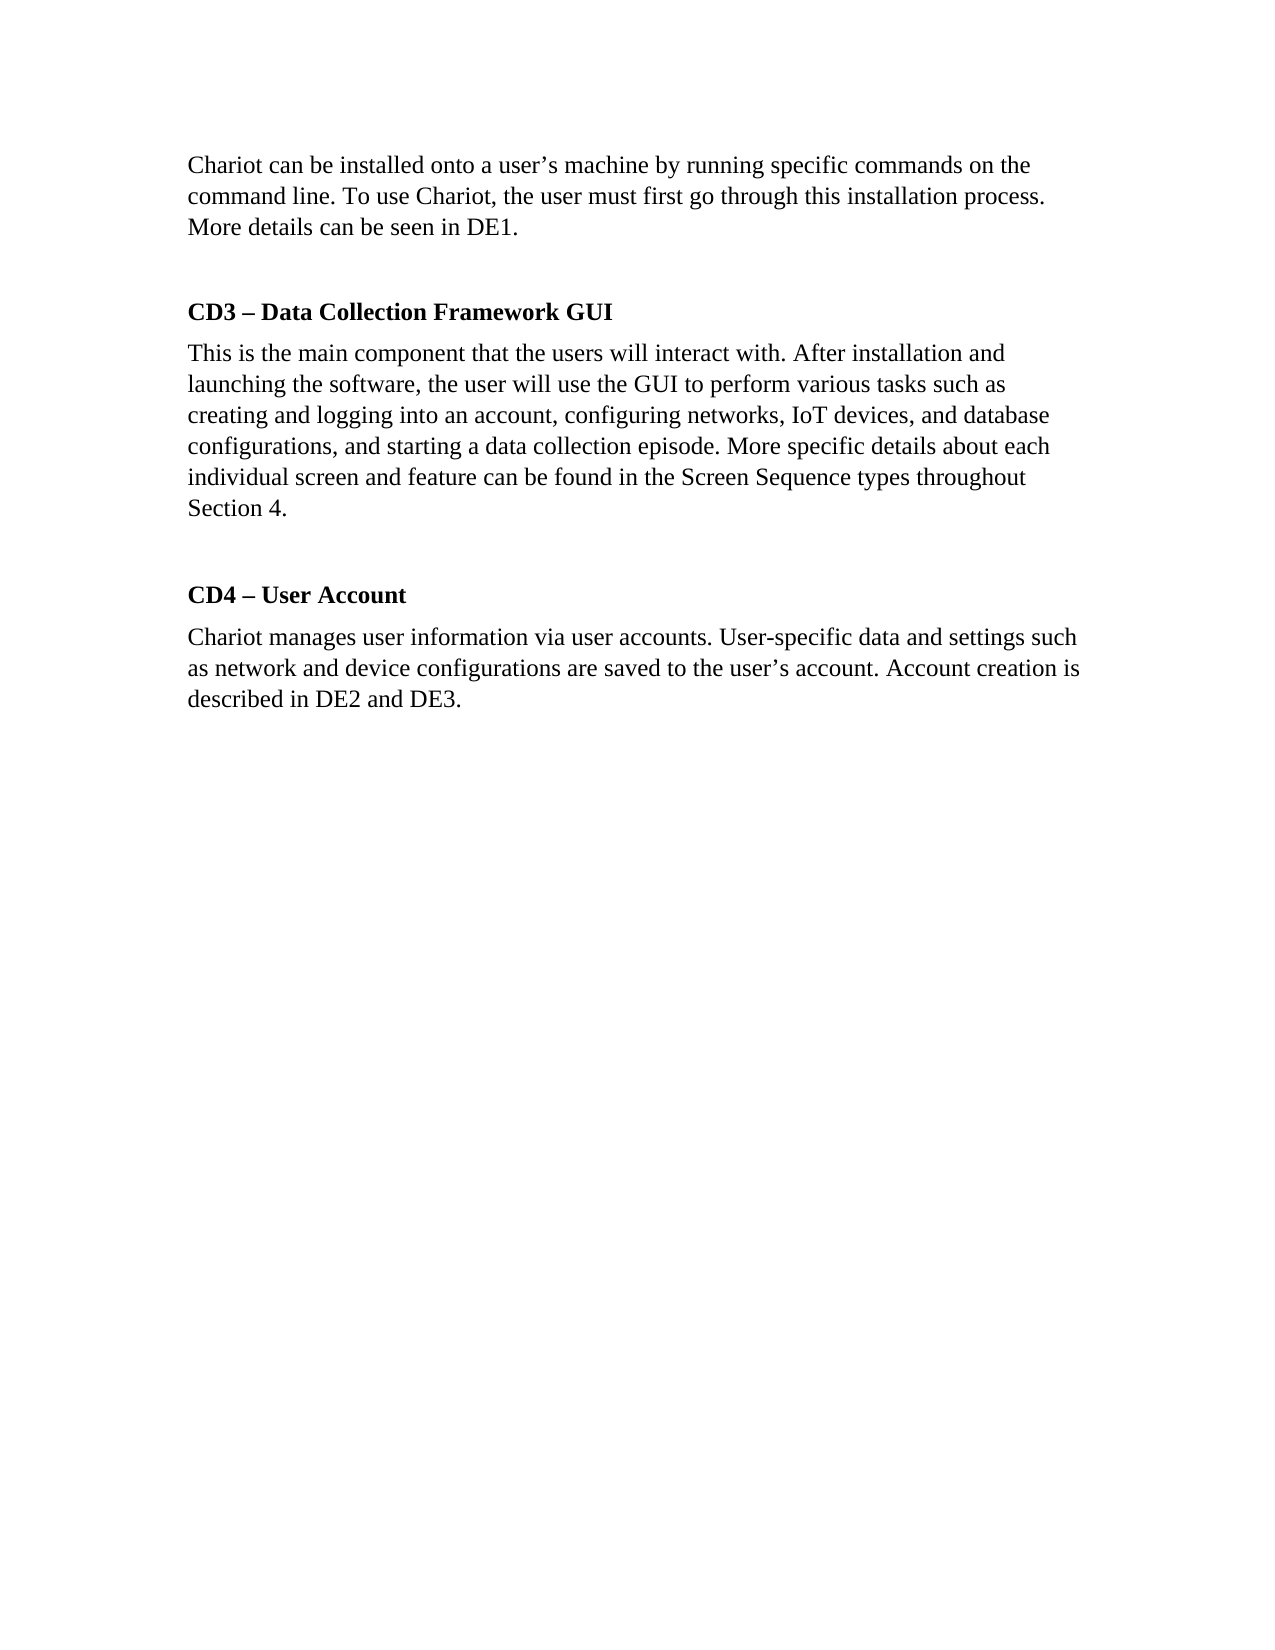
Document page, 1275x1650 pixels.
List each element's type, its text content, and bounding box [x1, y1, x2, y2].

text Chariot manages user information via user accounts. User-specific data and settings such as network and device configurations are saved to the user’s account. Account creation is described in DE2 and DE3. [187, 622, 1087, 712]
text Chariot can be installed onto a user’s machine by running specific commands on the command line. To use Chariot, the user must first go through this installation process. More details can be seen in DE1. [187, 150, 1087, 241]
text This is the main component that the users will interact with. After installation and launching the software, the user will use the GUI to perform various tasks such as creating and logging into an account, configuring networks, IoT devices, and database configurations, and starting a data collection episode. More specific details about each individual screen and feature can be found in the Screen Sequence types throughout Section 4. [187, 338, 1087, 522]
text CD3 – Data Collection Framework GUI [187, 297, 1087, 326]
text CD4 – User Account [187, 580, 1087, 609]
